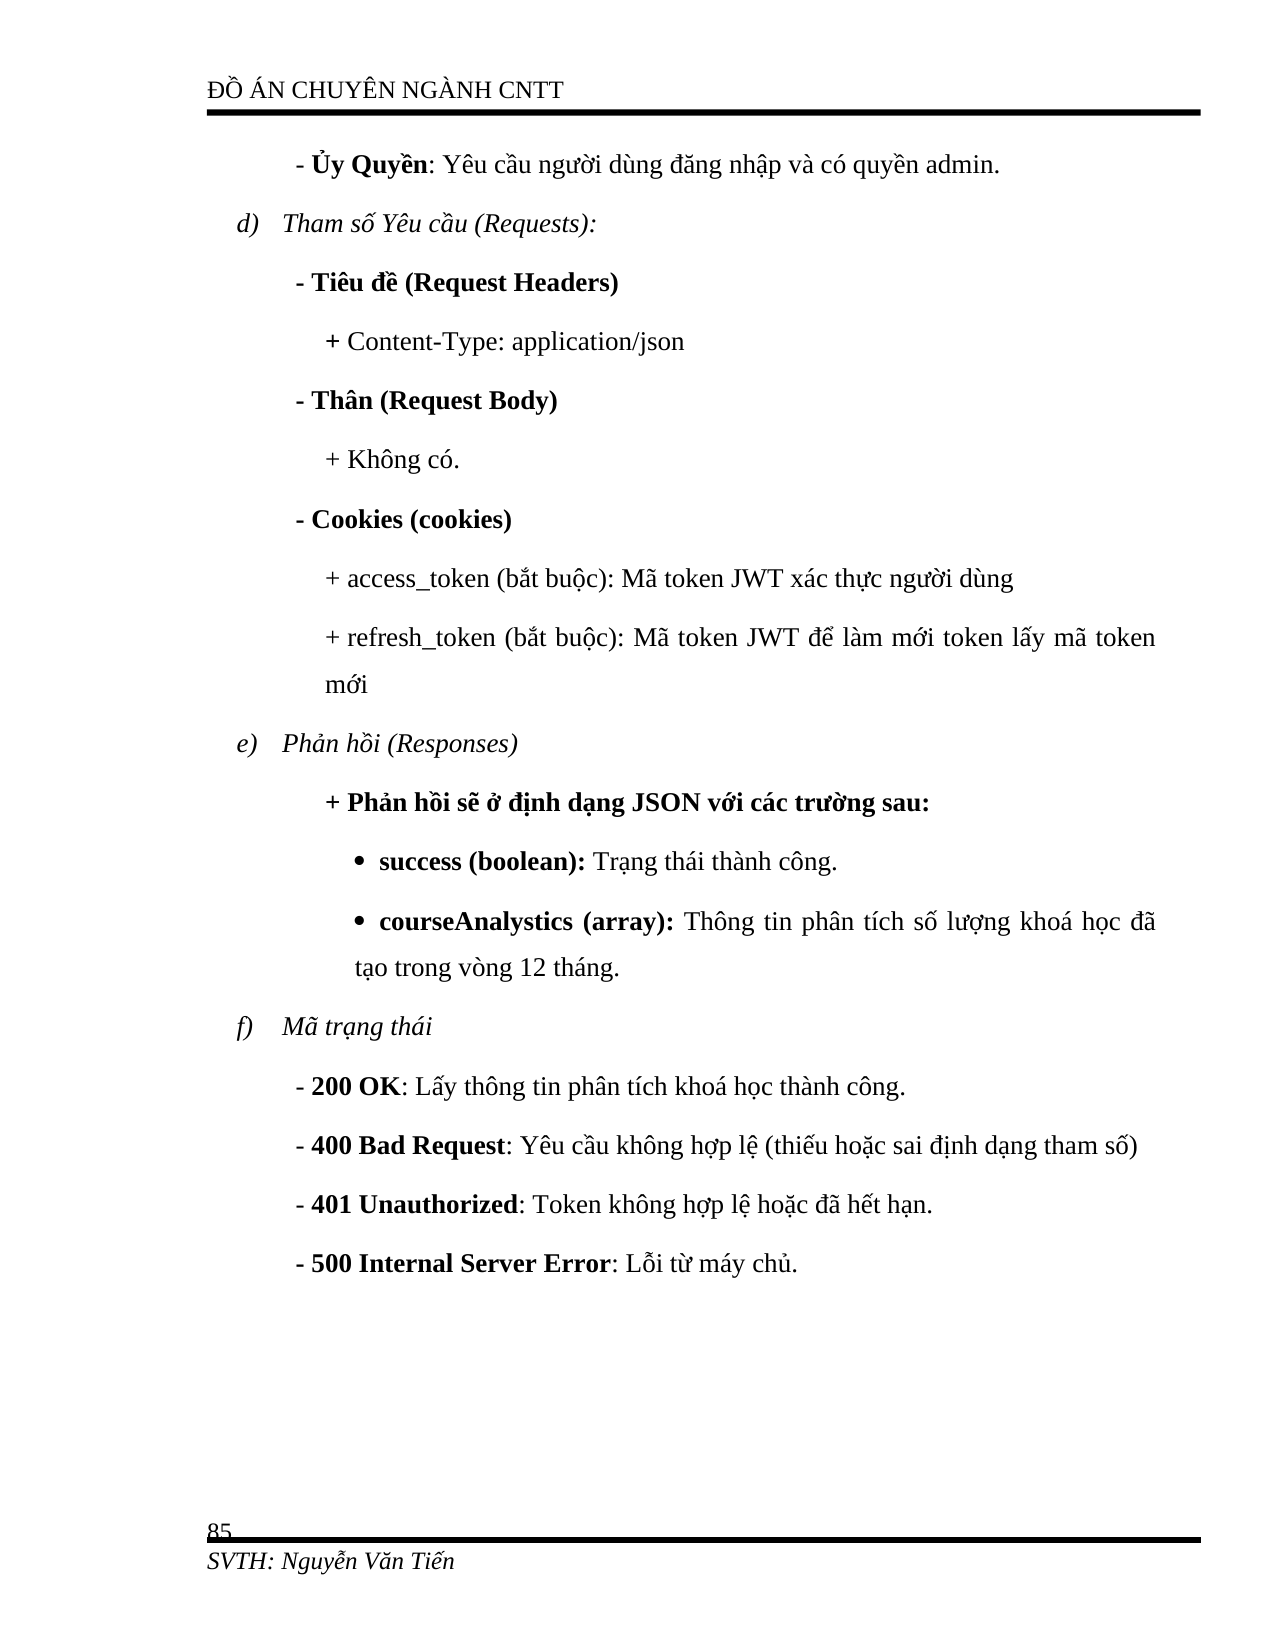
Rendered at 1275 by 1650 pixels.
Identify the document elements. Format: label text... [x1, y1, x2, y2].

text courseAnalystics (array): Thông tin phân tích số lượng khoá học đã tạo trong vòng 12 tháng. [354, 904, 1157, 982]
text 200 OK: Lấy thông tin phân tích khoá học thành công. [266, 1070, 1157, 1101]
subtitle Tham số Yêu cầu (Requests): [236, 207, 1157, 238]
text Không có. [325, 443, 1157, 475]
text 401 Unauthorized: Token không hợp lệ hoặc đã hết hạn. [266, 1188, 1157, 1219]
text success (boolean): Trạng thái thành công. [354, 845, 1157, 876]
text Ủy Quyền: Yêu cầu người dùng đăng nhập và có quyền admin. [266, 148, 1157, 179]
text 400 Bad Request: Yêu cầu không hợp lệ (thiếu hoặc sai định dạng tham số) [266, 1129, 1157, 1160]
text 500 Internal Server Error: Lỗi từ máy chủ. [266, 1247, 1157, 1278]
text Thân (Request Body) [266, 384, 1157, 416]
text Content-Type: application/json [325, 325, 1157, 356]
text Tiêu đề (Request Headers) [266, 266, 1157, 297]
text Phản hồi sẽ ở định dạng JSON với các trường sau: [325, 786, 1157, 817]
subtitle Phản hồi (Responses) [236, 727, 1157, 758]
subtitle Mã trạng thái [236, 1011, 1157, 1042]
text Cookies (cookies) [266, 503, 1157, 534]
text refresh_token (bắt buộc): Mã token JWT để làm mới token lấy mã token mới [325, 621, 1157, 699]
text access_token (bắt buộc): Mã token JWT xác thực người dùng [325, 562, 1157, 593]
